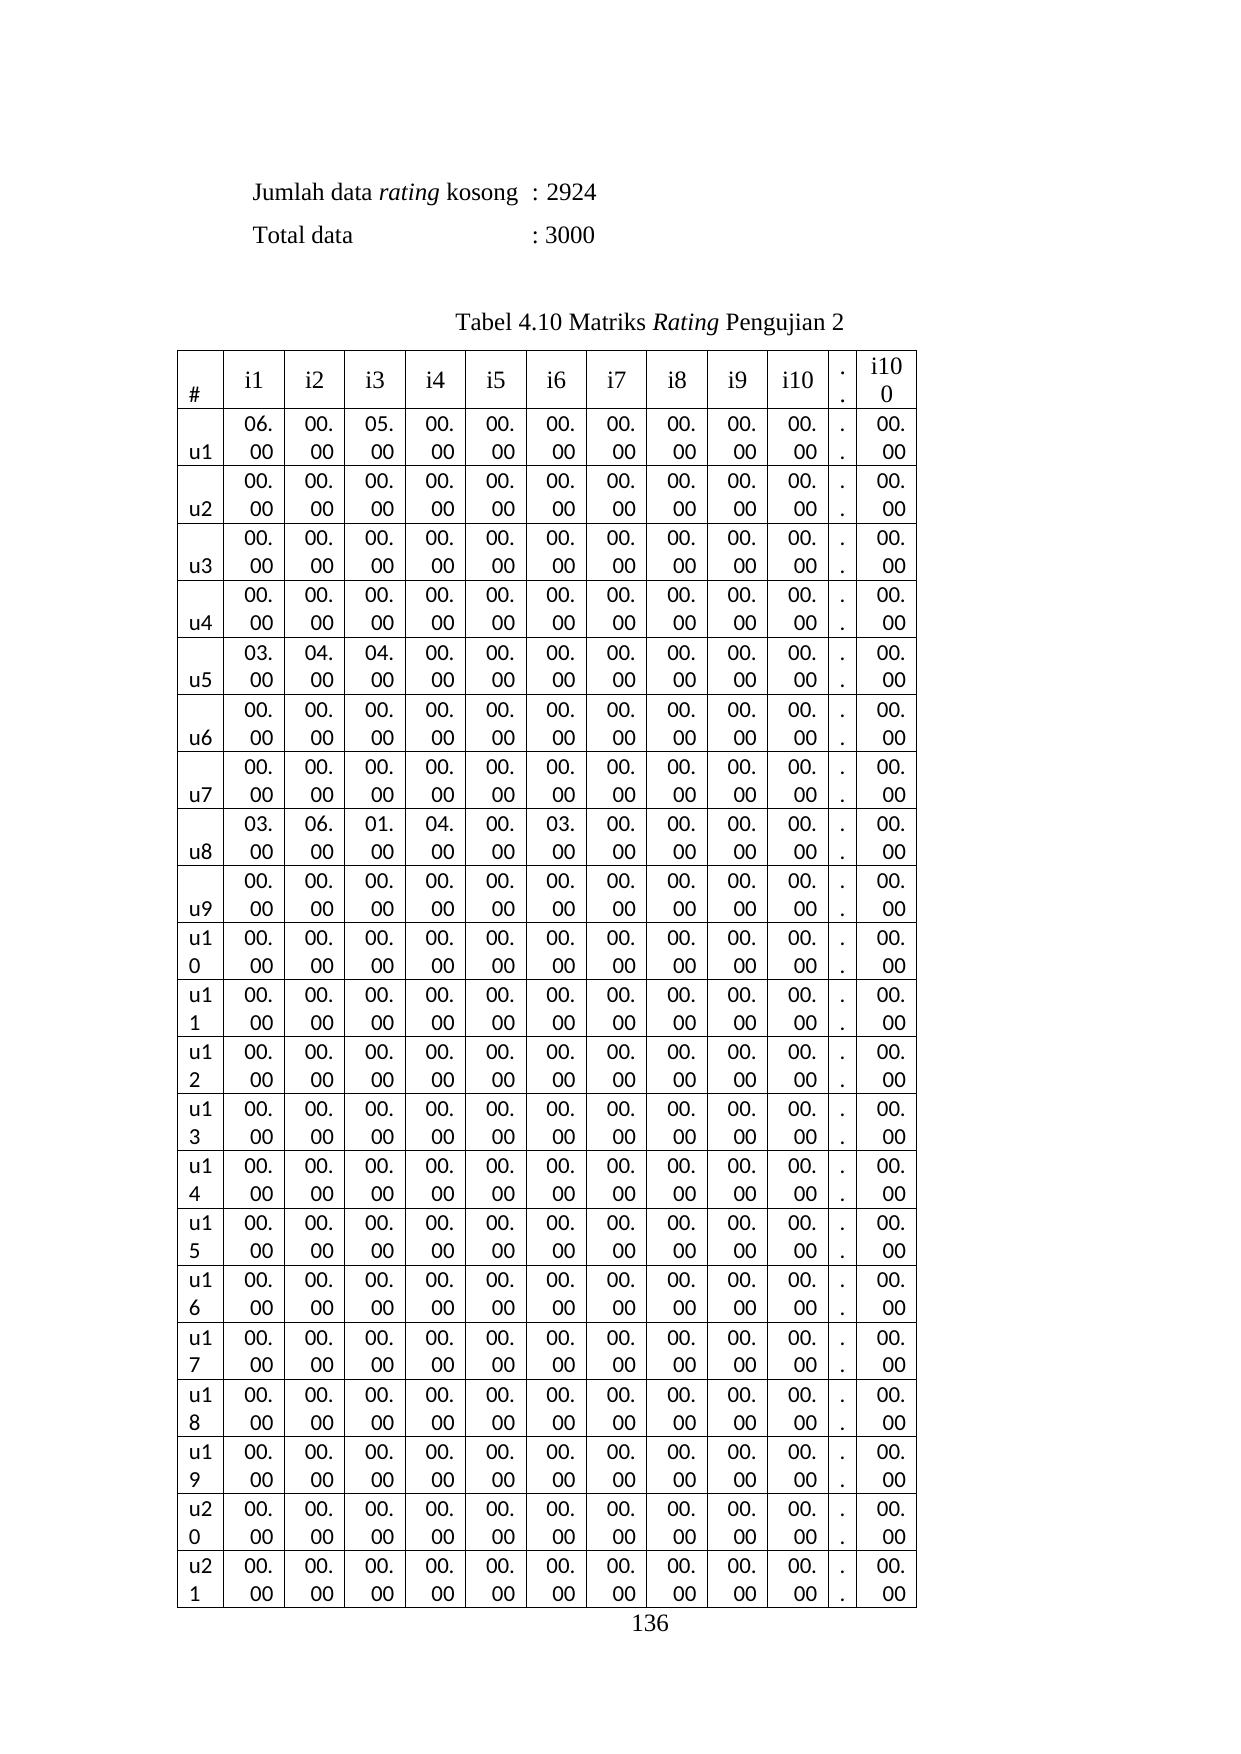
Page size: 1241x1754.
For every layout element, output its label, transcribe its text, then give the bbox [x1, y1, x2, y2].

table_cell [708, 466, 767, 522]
text Total data : 3000 [177, 220, 1122, 249]
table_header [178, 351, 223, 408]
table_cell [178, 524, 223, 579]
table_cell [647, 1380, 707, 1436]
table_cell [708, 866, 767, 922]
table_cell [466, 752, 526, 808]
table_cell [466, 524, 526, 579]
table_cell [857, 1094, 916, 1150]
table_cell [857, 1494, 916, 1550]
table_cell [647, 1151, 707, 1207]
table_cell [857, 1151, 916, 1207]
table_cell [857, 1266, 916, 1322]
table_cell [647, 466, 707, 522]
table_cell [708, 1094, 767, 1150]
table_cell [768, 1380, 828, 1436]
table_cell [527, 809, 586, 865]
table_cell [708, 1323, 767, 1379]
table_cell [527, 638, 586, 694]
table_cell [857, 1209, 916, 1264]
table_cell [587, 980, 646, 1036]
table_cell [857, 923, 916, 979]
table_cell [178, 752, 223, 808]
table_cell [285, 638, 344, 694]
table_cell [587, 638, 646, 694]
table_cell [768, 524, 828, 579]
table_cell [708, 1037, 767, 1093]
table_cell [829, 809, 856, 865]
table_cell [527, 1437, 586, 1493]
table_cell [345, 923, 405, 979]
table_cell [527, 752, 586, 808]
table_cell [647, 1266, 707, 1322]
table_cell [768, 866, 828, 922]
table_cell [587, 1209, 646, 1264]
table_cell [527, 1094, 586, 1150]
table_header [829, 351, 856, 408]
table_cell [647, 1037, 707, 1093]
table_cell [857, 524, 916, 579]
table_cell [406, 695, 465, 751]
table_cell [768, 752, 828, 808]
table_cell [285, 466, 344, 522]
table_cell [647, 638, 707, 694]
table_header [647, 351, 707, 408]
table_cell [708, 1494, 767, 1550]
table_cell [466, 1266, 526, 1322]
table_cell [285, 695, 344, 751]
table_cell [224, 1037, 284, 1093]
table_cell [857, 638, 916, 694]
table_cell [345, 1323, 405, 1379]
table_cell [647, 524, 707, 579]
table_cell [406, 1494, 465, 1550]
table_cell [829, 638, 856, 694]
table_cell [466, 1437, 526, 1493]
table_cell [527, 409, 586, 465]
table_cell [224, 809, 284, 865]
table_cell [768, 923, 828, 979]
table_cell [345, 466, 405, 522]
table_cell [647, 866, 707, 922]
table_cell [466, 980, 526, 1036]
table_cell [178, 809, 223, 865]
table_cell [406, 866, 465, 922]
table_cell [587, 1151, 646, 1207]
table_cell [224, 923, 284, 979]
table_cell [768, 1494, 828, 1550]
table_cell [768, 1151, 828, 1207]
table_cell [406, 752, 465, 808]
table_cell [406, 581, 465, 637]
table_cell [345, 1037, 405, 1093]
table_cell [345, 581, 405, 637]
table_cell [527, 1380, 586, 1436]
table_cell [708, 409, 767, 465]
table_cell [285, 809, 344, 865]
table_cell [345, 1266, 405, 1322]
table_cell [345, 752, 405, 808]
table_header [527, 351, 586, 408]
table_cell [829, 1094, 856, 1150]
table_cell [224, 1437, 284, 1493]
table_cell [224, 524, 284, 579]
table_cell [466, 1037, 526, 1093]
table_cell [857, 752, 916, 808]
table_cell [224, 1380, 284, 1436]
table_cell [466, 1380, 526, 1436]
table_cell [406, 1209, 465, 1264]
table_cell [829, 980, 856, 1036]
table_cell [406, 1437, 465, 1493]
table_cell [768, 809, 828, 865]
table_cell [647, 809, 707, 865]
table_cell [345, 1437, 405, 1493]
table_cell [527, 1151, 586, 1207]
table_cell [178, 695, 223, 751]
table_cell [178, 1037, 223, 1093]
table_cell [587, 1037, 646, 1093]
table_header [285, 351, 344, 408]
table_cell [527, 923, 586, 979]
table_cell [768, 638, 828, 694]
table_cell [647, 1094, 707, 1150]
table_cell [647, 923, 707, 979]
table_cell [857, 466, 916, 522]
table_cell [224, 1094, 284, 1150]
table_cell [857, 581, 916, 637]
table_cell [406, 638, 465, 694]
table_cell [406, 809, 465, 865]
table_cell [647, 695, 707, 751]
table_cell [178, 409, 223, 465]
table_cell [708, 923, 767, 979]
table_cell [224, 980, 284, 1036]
text Tabel 4. Matriks Rating Pengujian 2 [177, 307, 1122, 335]
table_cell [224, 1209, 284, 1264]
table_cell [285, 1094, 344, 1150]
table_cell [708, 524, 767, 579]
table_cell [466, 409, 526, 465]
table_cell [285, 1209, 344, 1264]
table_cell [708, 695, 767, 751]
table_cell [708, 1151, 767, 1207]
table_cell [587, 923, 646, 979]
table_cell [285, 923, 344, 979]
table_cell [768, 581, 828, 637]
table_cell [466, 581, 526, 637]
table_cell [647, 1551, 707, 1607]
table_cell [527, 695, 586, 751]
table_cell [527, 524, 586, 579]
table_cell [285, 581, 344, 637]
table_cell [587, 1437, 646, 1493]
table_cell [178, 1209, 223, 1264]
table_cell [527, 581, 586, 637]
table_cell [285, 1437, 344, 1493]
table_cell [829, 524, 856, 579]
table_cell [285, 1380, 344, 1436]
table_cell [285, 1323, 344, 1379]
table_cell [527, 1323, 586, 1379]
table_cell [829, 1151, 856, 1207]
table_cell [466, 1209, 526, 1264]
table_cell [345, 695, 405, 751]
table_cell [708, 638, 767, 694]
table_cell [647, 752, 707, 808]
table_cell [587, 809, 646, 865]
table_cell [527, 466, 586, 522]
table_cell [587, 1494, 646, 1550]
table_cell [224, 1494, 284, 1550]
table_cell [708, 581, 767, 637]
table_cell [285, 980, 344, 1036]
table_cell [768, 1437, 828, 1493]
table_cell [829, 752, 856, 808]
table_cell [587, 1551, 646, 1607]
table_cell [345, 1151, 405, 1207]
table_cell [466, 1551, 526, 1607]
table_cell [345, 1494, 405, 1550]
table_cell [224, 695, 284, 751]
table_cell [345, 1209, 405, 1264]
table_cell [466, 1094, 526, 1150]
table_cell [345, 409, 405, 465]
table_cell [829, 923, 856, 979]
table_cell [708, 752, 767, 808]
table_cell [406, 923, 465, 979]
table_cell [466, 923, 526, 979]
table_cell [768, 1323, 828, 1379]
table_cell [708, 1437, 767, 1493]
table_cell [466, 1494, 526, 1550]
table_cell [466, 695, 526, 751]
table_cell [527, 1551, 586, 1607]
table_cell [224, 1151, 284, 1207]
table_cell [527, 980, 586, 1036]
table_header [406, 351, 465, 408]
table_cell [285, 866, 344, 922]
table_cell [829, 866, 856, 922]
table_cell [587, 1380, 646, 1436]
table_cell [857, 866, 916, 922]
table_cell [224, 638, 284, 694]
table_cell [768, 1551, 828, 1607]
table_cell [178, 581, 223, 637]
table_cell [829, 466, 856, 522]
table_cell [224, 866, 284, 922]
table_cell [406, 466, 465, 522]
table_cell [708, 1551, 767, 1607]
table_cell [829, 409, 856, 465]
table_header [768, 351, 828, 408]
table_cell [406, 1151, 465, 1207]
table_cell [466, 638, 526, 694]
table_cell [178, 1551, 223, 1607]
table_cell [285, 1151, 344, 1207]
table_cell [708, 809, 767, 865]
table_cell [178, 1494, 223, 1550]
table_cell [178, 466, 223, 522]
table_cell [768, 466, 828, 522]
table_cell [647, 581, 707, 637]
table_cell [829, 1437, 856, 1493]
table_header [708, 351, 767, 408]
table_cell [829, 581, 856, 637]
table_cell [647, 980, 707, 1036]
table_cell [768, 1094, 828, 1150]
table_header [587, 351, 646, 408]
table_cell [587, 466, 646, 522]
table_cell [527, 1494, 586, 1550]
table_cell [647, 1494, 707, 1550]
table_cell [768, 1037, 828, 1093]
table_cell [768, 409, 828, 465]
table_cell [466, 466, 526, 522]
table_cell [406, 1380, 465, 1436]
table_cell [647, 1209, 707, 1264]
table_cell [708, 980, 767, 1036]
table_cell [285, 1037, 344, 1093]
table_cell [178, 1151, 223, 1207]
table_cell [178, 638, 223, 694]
text Jumlah data rating kosong : 2924 [177, 177, 1122, 206]
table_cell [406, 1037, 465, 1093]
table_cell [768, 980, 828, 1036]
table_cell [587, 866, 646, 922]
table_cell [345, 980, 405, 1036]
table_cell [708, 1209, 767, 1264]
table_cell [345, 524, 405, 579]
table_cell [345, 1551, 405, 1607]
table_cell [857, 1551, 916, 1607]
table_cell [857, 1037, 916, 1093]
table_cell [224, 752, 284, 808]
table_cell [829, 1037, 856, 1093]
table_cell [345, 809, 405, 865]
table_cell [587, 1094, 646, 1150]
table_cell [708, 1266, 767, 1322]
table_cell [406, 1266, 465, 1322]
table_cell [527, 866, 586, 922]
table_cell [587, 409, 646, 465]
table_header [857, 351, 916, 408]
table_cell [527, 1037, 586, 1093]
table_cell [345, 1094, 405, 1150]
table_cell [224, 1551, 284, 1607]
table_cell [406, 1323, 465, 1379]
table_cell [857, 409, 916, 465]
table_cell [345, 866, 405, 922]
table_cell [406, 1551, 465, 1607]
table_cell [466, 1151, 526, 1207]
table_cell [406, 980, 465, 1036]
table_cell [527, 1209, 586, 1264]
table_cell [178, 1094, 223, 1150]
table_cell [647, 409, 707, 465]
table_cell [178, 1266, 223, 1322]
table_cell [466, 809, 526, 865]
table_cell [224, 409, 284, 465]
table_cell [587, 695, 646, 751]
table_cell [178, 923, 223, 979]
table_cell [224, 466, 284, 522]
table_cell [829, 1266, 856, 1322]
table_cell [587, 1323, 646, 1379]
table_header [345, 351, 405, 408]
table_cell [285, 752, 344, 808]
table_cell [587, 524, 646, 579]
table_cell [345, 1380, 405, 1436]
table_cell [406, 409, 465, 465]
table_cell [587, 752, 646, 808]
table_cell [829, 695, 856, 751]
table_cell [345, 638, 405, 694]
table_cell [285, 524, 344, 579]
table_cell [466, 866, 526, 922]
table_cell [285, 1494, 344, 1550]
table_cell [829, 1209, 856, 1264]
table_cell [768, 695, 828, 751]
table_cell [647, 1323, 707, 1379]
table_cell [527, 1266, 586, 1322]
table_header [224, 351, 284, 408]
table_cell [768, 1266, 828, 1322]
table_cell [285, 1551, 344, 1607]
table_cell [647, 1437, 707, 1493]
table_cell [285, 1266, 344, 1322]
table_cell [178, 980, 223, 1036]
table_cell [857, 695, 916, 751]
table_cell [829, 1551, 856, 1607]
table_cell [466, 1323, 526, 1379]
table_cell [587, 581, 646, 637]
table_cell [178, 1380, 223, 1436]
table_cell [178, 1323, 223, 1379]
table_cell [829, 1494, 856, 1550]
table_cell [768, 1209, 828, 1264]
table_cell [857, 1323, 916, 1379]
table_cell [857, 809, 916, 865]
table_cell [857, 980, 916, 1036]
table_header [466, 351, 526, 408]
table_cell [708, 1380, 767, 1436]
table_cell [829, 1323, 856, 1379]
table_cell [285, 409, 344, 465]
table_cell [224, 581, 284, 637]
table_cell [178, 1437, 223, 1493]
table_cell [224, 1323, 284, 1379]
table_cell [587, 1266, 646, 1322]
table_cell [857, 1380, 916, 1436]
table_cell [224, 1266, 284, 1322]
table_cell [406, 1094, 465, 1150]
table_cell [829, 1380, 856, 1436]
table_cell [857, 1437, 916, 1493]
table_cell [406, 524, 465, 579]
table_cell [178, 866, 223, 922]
